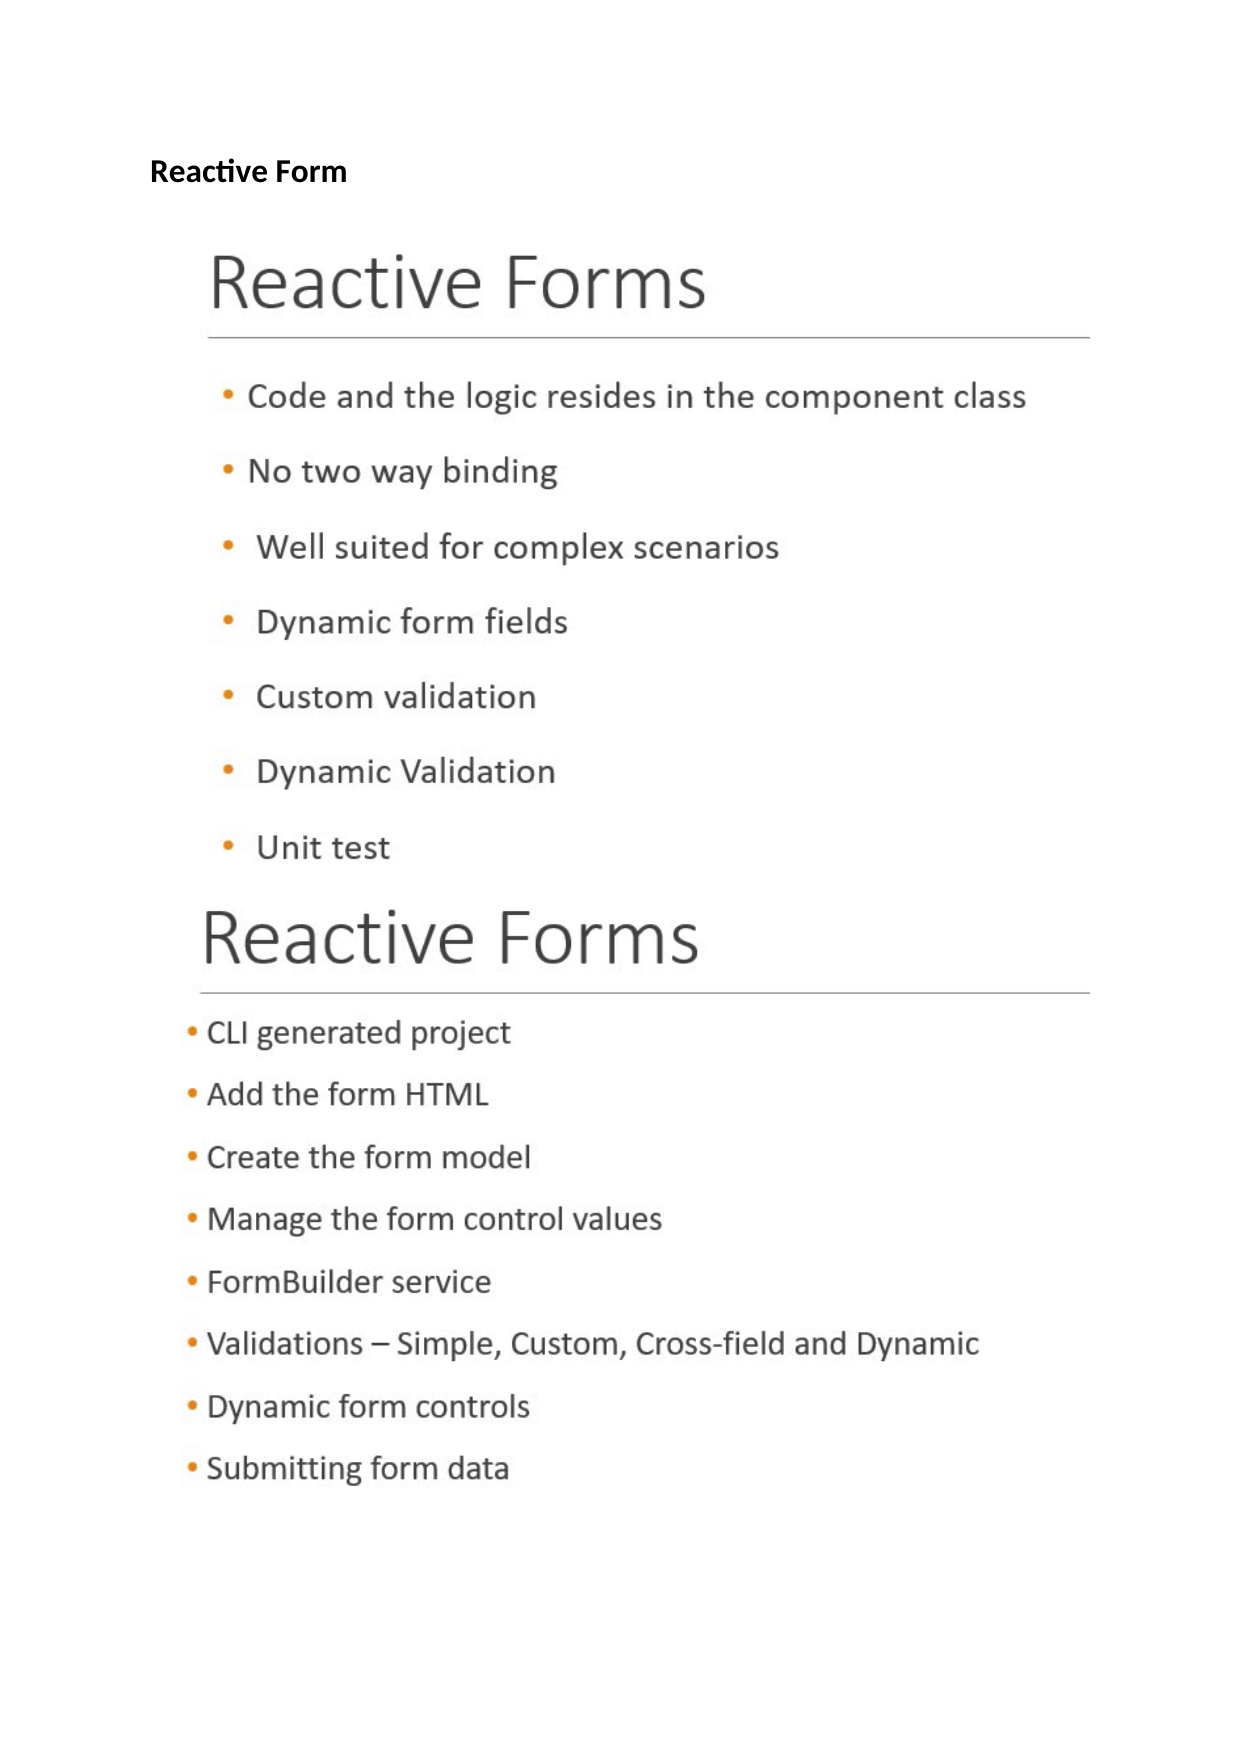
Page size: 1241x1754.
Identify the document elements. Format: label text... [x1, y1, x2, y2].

picture [150, 885, 1091, 1507]
picture [150, 210, 1091, 867]
text Reactive Form [150, 150, 1090, 191]
